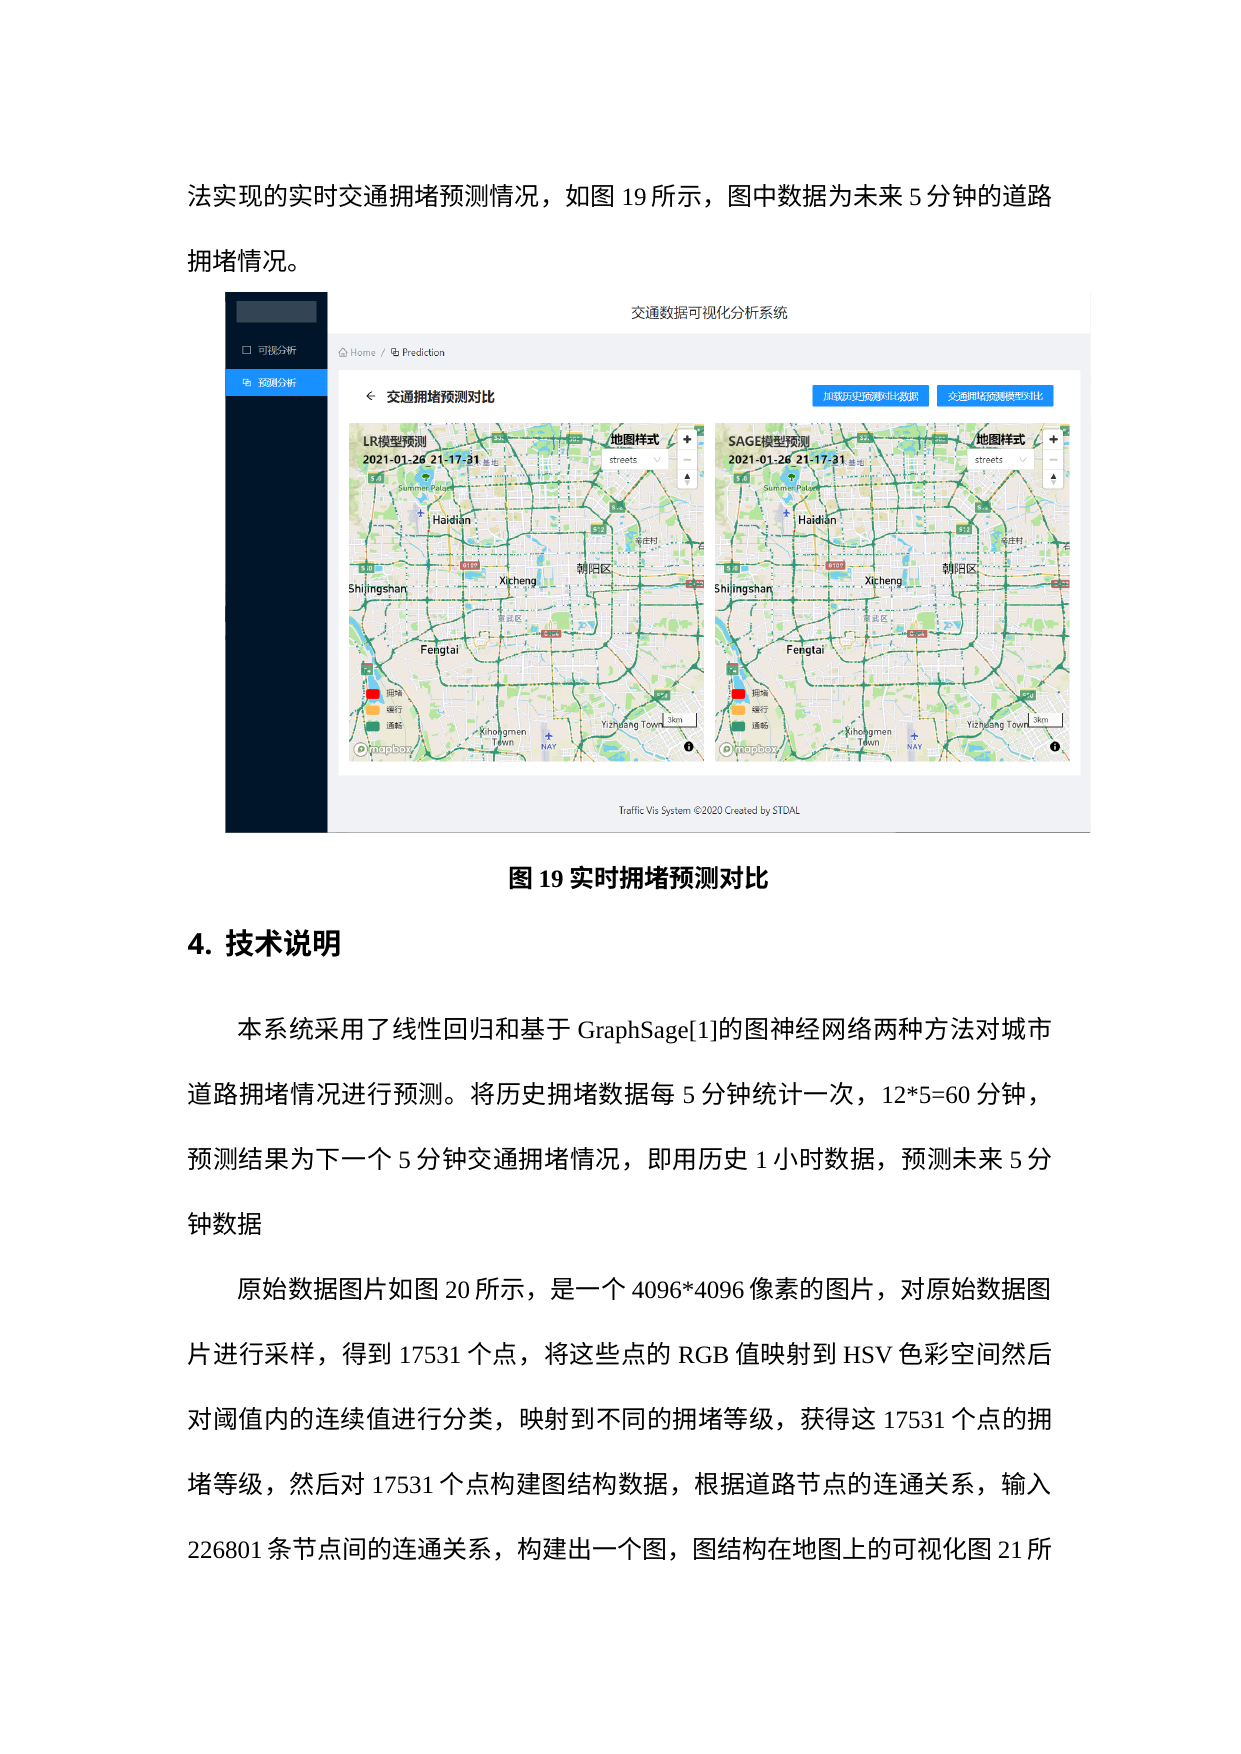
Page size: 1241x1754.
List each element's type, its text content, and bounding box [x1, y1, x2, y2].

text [187, 1256, 1053, 1581]
subtitle 技术说明 [187, 909, 1053, 974]
text 本系统采用了线性回归和基于GraphSage[1]的图神经网络两种方法对城市道路拥堵情况进行预测。将历史拥堵数据每5分钟统计一次，12*5=60分钟，预测结果为下一个5分钟交通拥堵情况，即用历史1小时数据，预测未来5分钟数据 [187, 996, 1053, 1256]
picture [225, 292, 1091, 833]
text 图19 实时拥堵预测对比 [187, 844, 1053, 909]
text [187, 162, 1053, 292]
